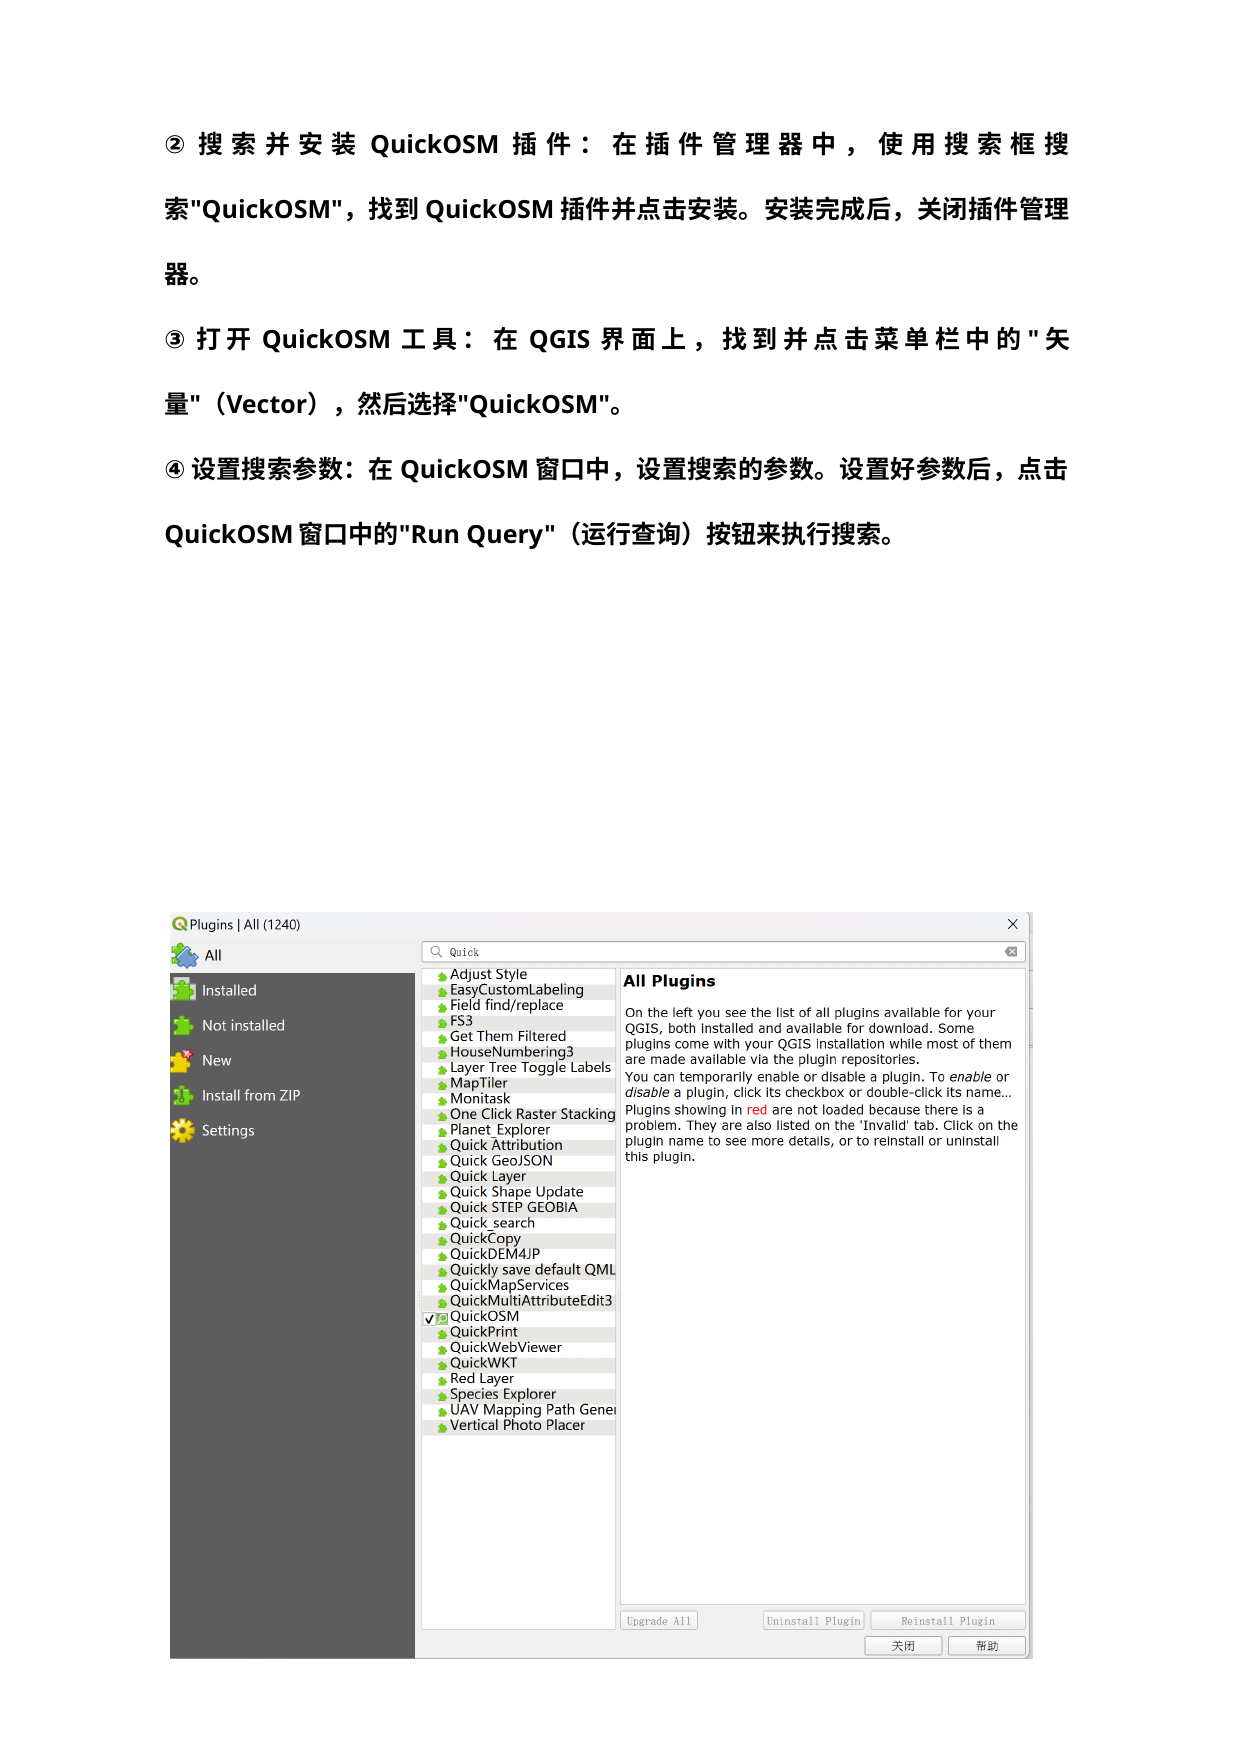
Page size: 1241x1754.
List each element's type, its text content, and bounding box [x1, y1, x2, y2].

list ③打开QuickOSM工具：在QGIS界面上，找到并点击菜单栏中的"矢量"（Vector），然后选择"QuickOSM"。 [164, 305, 1070, 435]
list ④设置搜索参数：在QuickOSM窗口中，设置搜索的参数。设置好参数后，点击QuickOSM窗口中的"Run Query"（运行查询）按钮来执行搜索。 [164, 435, 1070, 565]
list ②搜索并安装QuickOSM插件：在插件管理器中，使用搜索框搜索"QuickOSM"，找到QuickOSM插件并点击安装。安装完成后，关闭插件管理器。 [164, 110, 1070, 305]
picture [170, 912, 1033, 1659]
